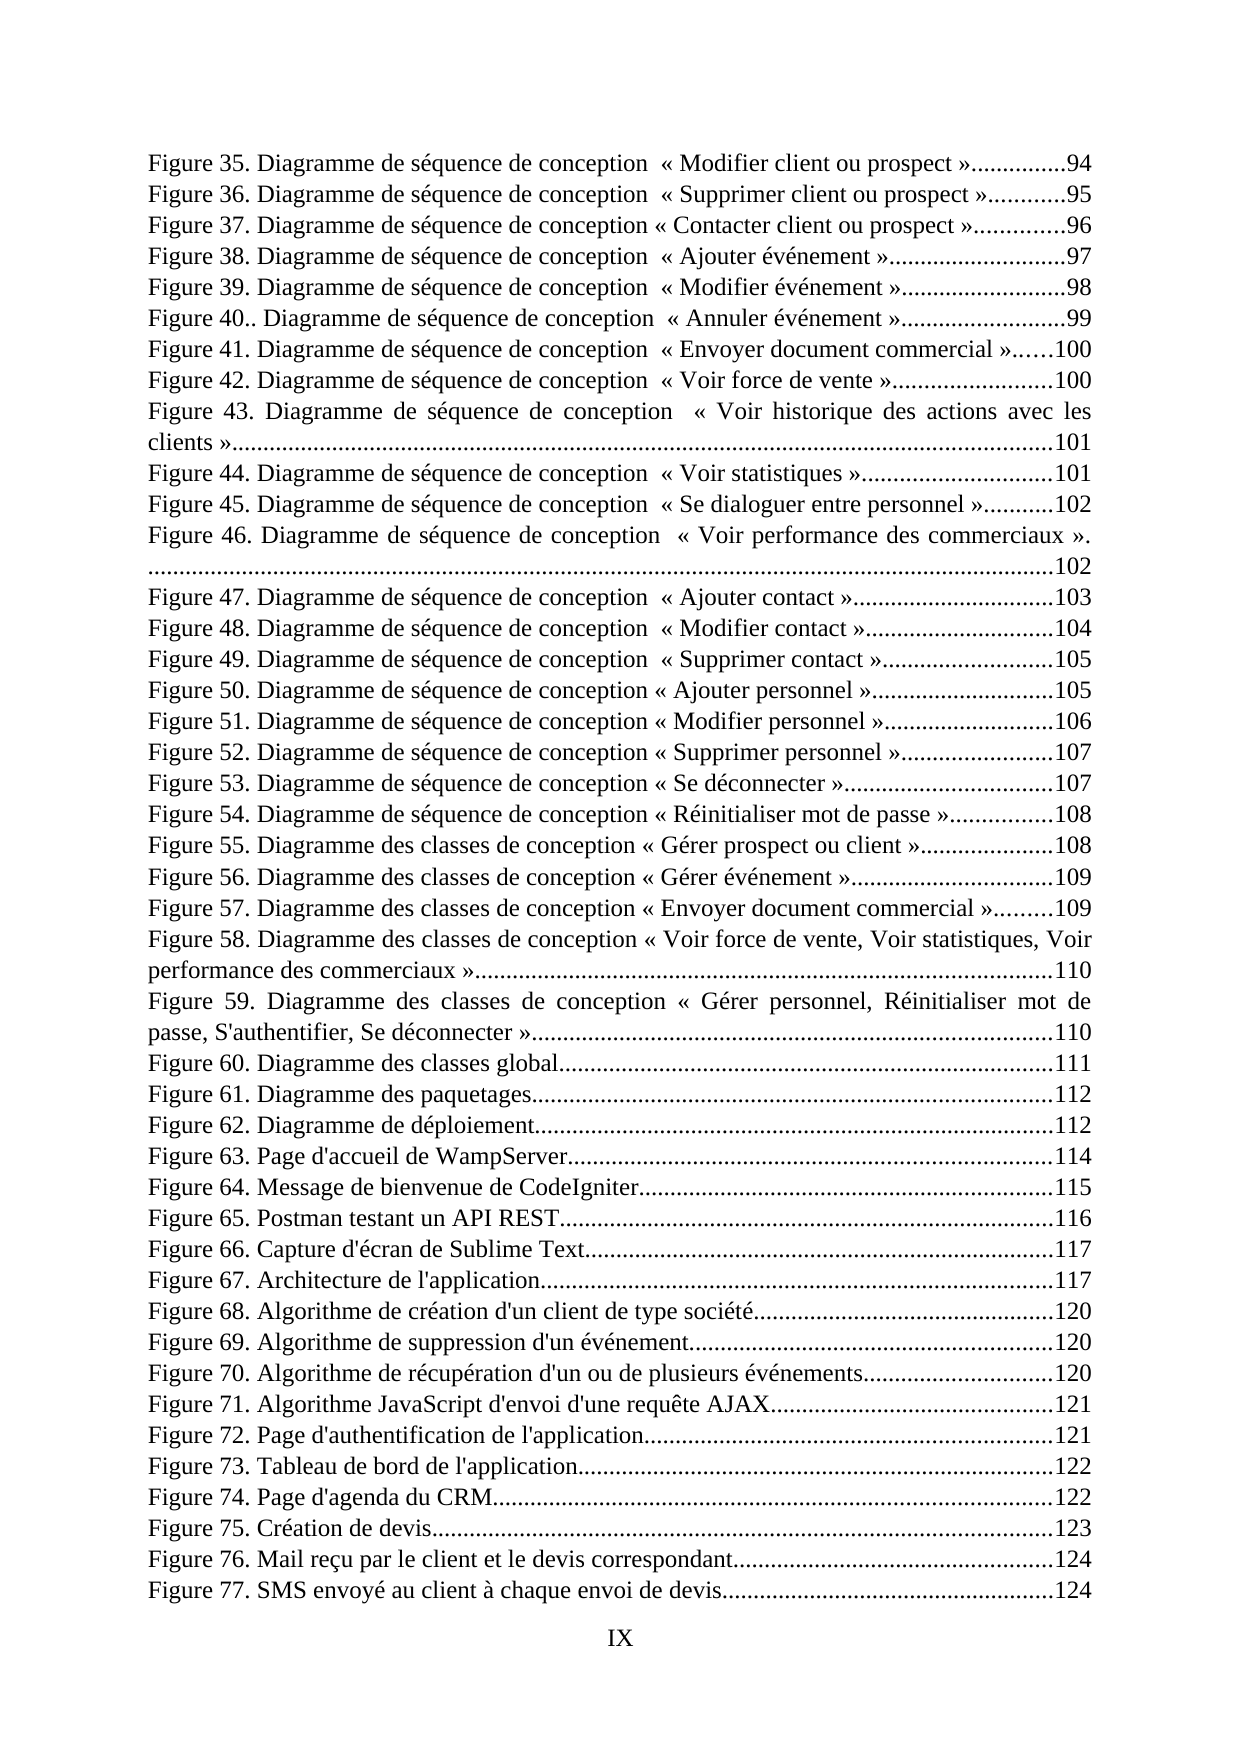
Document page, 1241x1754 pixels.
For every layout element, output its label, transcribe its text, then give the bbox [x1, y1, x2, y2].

text Figure 37. Diagramme de séquence de conception « Contacter client ou prospect ». 96 [148, 210, 1093, 238]
text Figure 59. Diagramme des classes de conception « Gérer personnel, Réinitialiser mot de passe, S'authentifier, Se déconnecter ». 110 [148, 986, 1093, 1046]
text Figure 77. SMS envoyé au client à chaque envoi de devis. 124 [148, 1576, 1093, 1604]
text Figure 62. Diagramme de déploiement. 112 [148, 1110, 1093, 1139]
text Figure 55. Diagramme des classes de conception « Gérer prospect ou client ». 108 [148, 831, 1093, 859]
text Figure 51. Diagramme de séquence de conception « Modifier personnel ». 106 [148, 706, 1093, 735]
text Figure 38. Diagramme de séquence de conception « Ajouter événement ». 97 [148, 241, 1093, 269]
text Figure 60. Diagramme des classes global. 111 [148, 1048, 1093, 1077]
text Figure 65. Postman testant un API REST. 116 [148, 1203, 1093, 1232]
text Figure 76. Mail reçu par le client et le devis correspondant. 124 [148, 1544, 1093, 1573]
text Figure 54. Diagramme de séquence de conception « Réinitialiser mot de passe ». 108 [148, 799, 1093, 828]
text Figure 45. Diagramme de séquence de conception « Se dialoguer entre personnel ». 102 [148, 489, 1093, 518]
text Figure 67. Architecture de l'application. 117 [148, 1265, 1093, 1294]
text Figure 74. Page d'agenda du CRM. 122 [148, 1482, 1093, 1511]
text Figure 68. Algorithme de création d'un client de type société. 120 [148, 1296, 1093, 1325]
text Figure 49. Diagramme de séquence de conception « Supprimer contact ». 105 [148, 644, 1093, 673]
text Figure 35. Diagramme de séquence de conception « Modifier client ou prospect ». 94 [148, 148, 1093, 176]
text Figure 46. Diagramme de séquence de conception « Voir performance des commerciaux ». 102 [148, 520, 1093, 580]
text Figure 53. Diagramme de séquence de conception « Se déconnecter ». 107 [148, 768, 1093, 797]
text Figure 50. Diagramme de séquence de conception « Ajouter personnel ». 105 [148, 675, 1093, 704]
text Figure 66. Capture d'écran de Sublime Text. 117 [148, 1234, 1093, 1263]
text Figure 75. Création de devis. 123 [148, 1513, 1093, 1542]
text Figure 44. Diagramme de séquence de conception « Voir statistiques ». 101 [148, 458, 1093, 487]
text Figure 42. Diagramme de séquence de conception « Voir force de vente ». 100 [148, 365, 1093, 394]
text Figure 47. Diagramme de séquence de conception « Ajouter contact ». 103 [148, 582, 1093, 611]
text Figure 41. Diagramme de séquence de conception « Envoyer document commercial ». 100 [148, 334, 1093, 363]
text Figure 63. Page d'accueil de WampServer. 114 [148, 1141, 1093, 1170]
text Figure 36. Diagramme de séquence de conception « Supprimer client ou prospect ». 95 [148, 179, 1093, 207]
text Figure 40.. Diagramme de séquence de conception « Annuler événement ». 99 [148, 303, 1093, 332]
text Figure 39. Diagramme de séquence de conception « Modifier événement ». 98 [148, 272, 1093, 301]
text Figure 57. Diagramme des classes de conception « Envoyer document commercial ». 109 [148, 893, 1093, 921]
text Figure 73. Tableau de bord de l'application. 122 [148, 1451, 1093, 1480]
text Figure 71. Algorithme JavaScript d'envoi d'une requête AJAX. 121 [148, 1389, 1093, 1418]
text Figure 72. Page d'authentification de l'application. 121 [148, 1420, 1093, 1449]
text Figure 52. Diagramme de séquence de conception « Supprimer personnel ». 107 [148, 737, 1093, 766]
text Figure 58. Diagramme des classes de conception « Voir force de vente, Voir statistiques, Voir performance des commerciaux ». 110 [148, 924, 1093, 983]
text Figure 56. Diagramme des classes de conception « Gérer événement ». 109 [148, 862, 1093, 890]
text Figure 48. Diagramme de séquence de conception « Modifier contact ». 104 [148, 613, 1093, 642]
text Figure 64. Message de bienvenue de CodeIgniter. 115 [148, 1172, 1093, 1201]
text Figure 61. Diagramme des paquetages. 112 [148, 1079, 1093, 1108]
text Figure 69. Algorithme de suppression d'un événement. 120 [148, 1327, 1093, 1356]
text Figure 70. Algorithme de récupération d'un ou de plusieurs événements. 120 [148, 1358, 1093, 1387]
text Figure 43. Diagramme de séquence de conception « Voir historique des actions avec les clients ». 101 [148, 396, 1093, 456]
